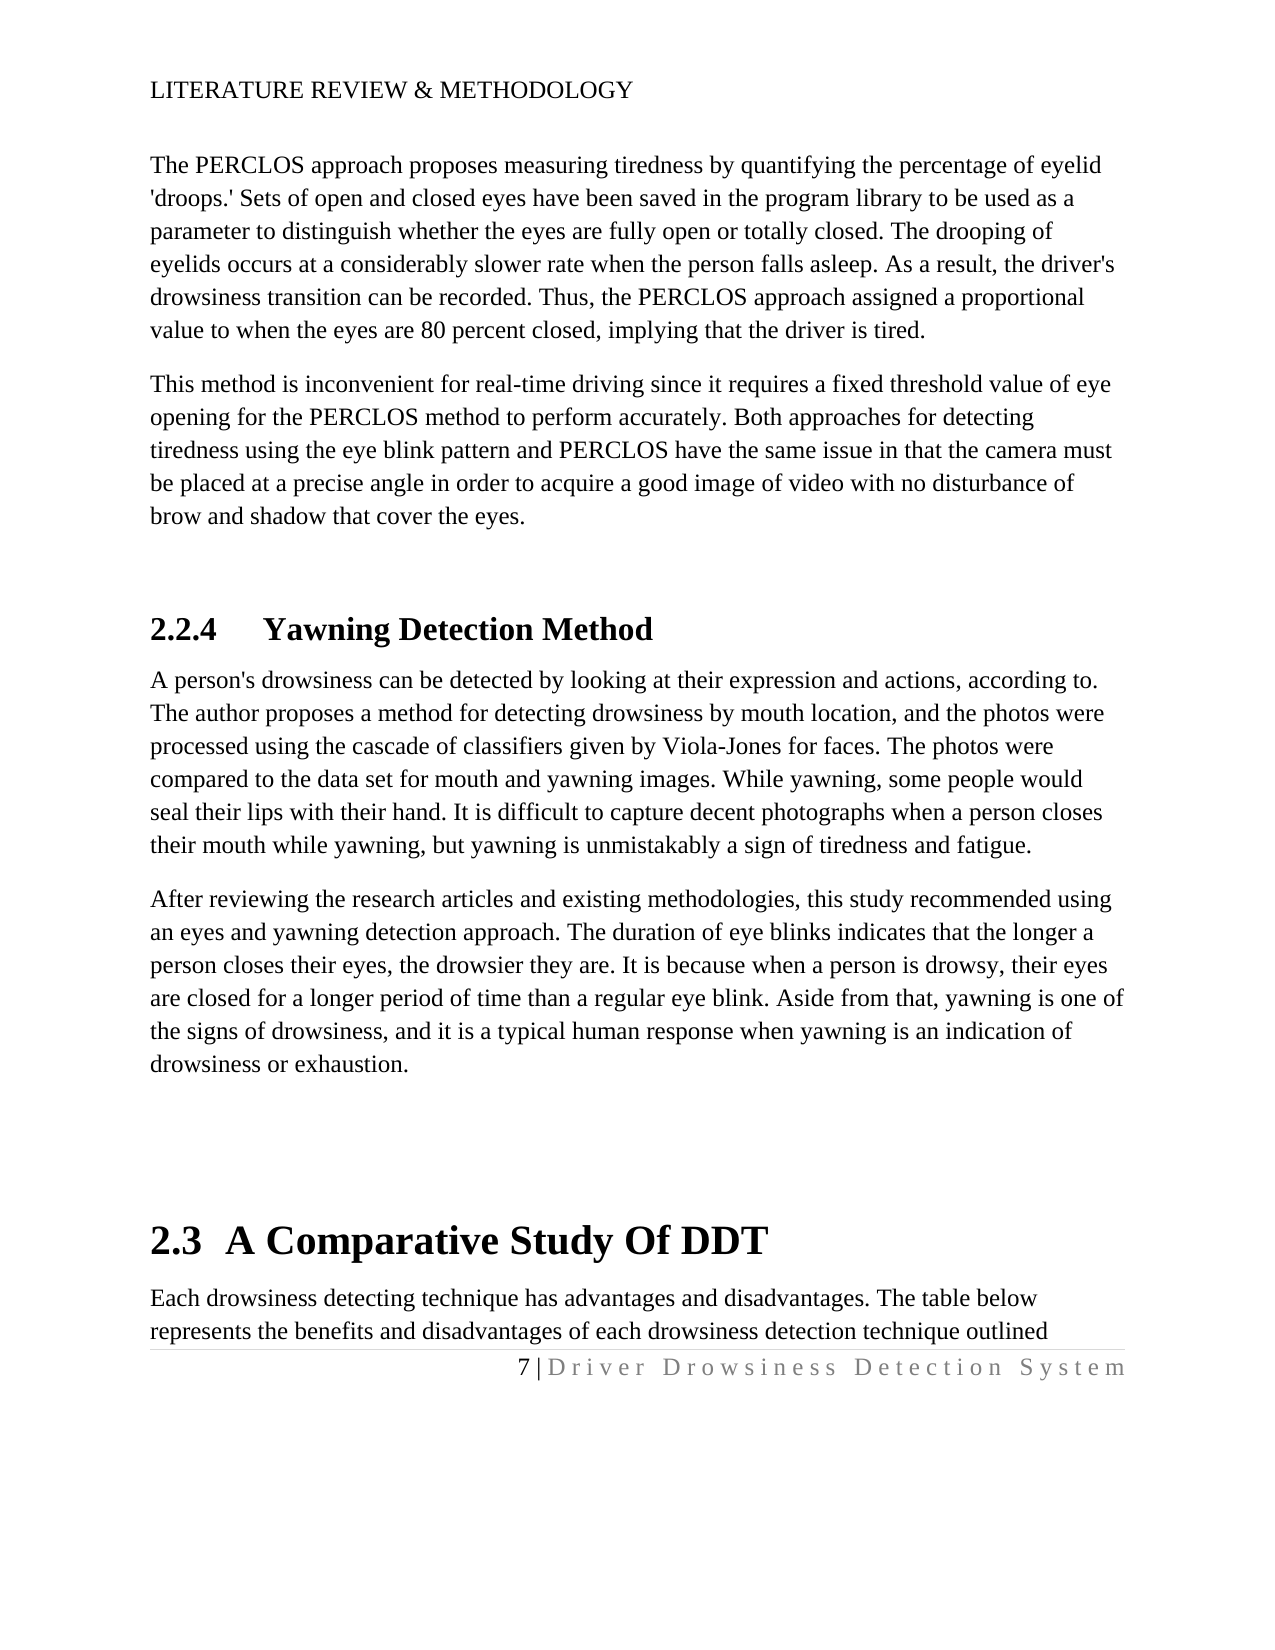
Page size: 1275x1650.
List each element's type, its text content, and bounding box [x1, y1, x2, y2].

text This method is inconvenient for real-time driving since it requires a fixed threshold value of eye opening for the PERCLOS method to perform accurately. Both approaches for detecting tiredness using the eye blink pattern and PERCLOS have the same issue in that the camera must be placed at a precise angle in order to acquire a good image of video with no disturbance of brow and shadow that cover the eyes. [150, 369, 1125, 530]
subtitle A Comparative Study Of DDT [150, 1215, 1125, 1263]
text After reviewing the research articles and existing methodologies, this study recommended using an eyes and yawning detection approach. The duration of eye blinks indicates that the longer a person closes their eyes, the drowsier they are. It is because when a person is drowsy, their eyes are closed for a longer period of time than a regular eye blink. Aside from that, yawning is one of the signs of drowsiness, and it is a typical human response when yawning is an indication of drowsiness or exhaustion. [150, 884, 1125, 1078]
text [150, 1283, 1125, 1344]
text The PERCLOS approach proposes measuring tiredness by quantifying the percentage of eyelid 'droops.' Sets of open and closed eyes have been saved in the program library to be used as a parameter to distinguish whether the eyes are fully open or totally closed. The drooping of eyelids occurs at a considerably slower rate when the person falls asleep. As a result, the driver's drowsiness transition can be recorded. Thus, the PERCLOS approach assigned a proportional value to when the eyes are 80 percent closed, implying that the driver is tired. [150, 150, 1125, 344]
subtitle Yawning Detection Method [150, 609, 1125, 647]
text A person's drowsiness can be detected by looking at their expression and actions, according to. The author proposes a method for detecting drowsiness by mouth location, and the photos were processed using the cascade of classifiers given by Viola-Jones for faces. The photos were compared to the data set for mouth and yawning images. While yawning, some people would seal their lips with their hand. It is difficult to capture decent photographs when a person closes their mouth while yawning, but yawning is unmistakably a sign of tiredness and fatigue. [150, 665, 1125, 859]
